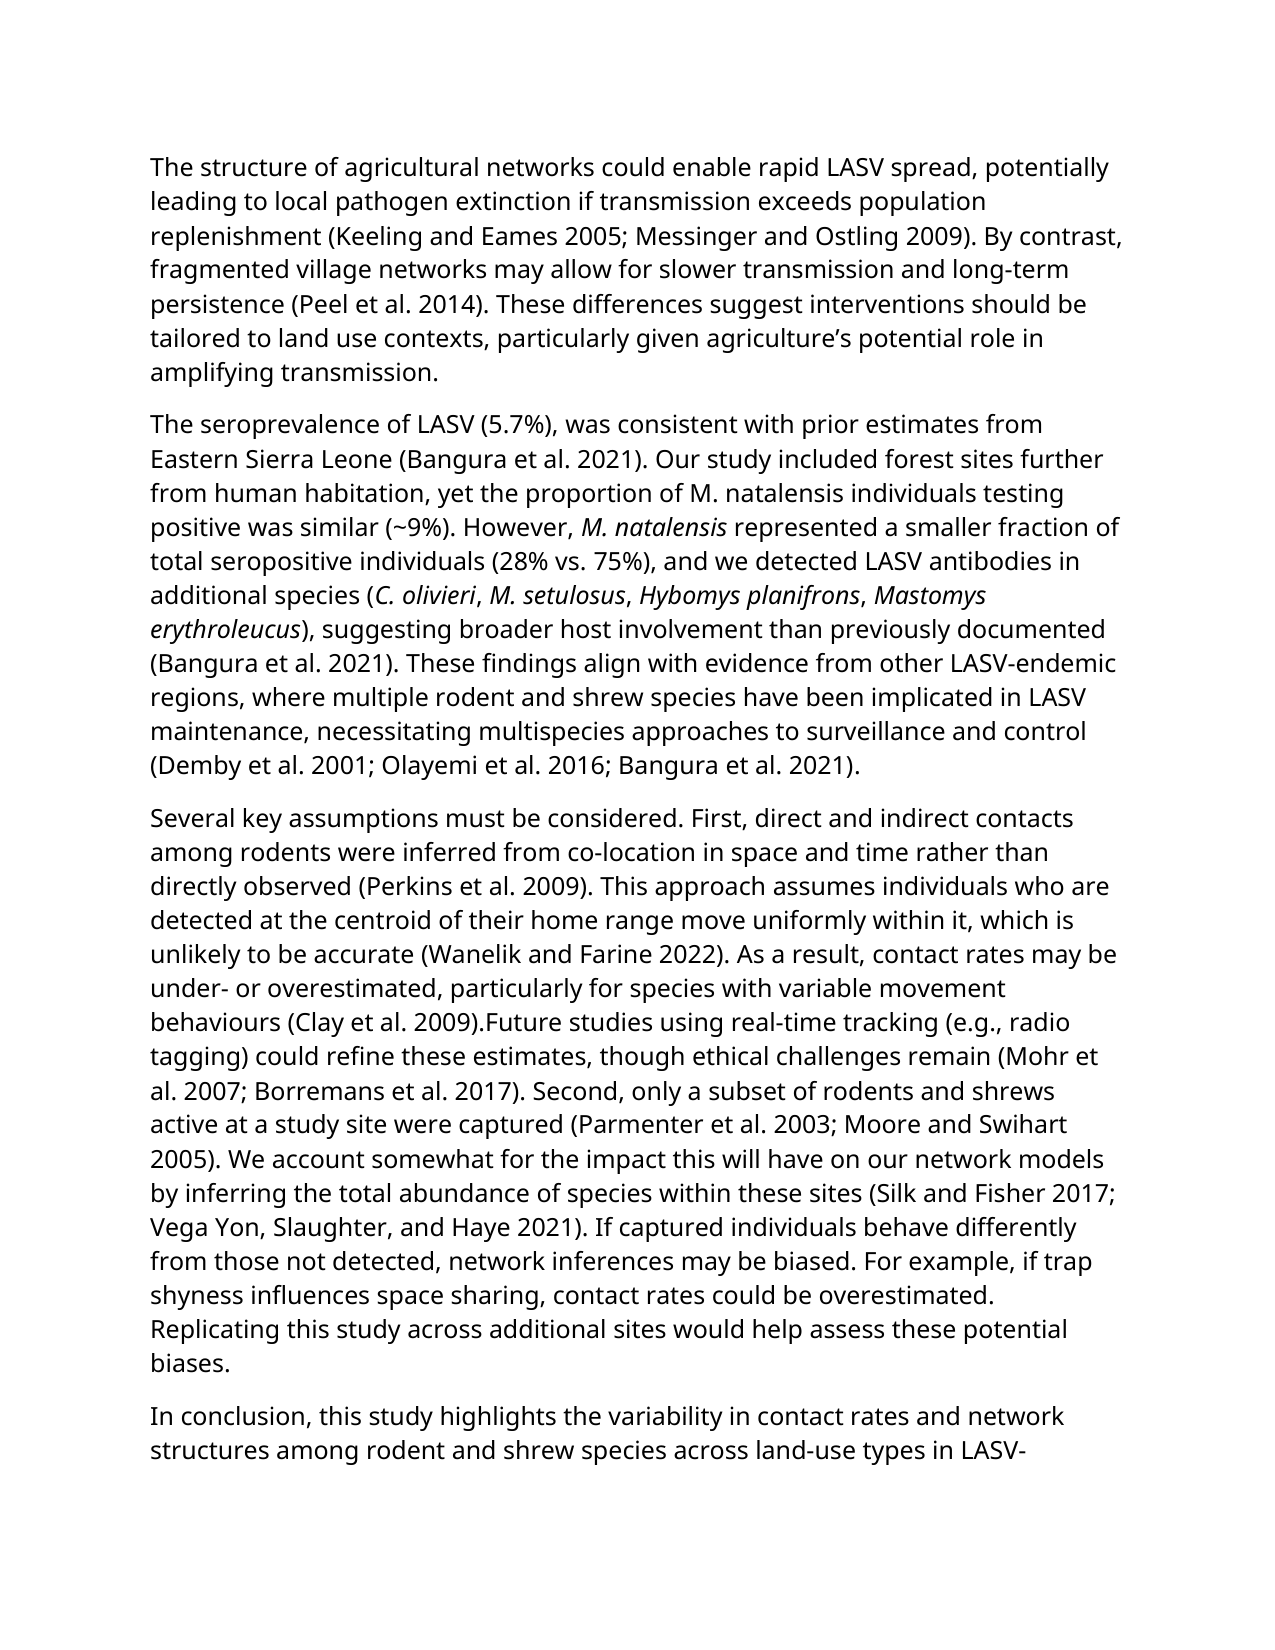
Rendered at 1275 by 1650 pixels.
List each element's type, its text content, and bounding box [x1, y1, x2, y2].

text The structure of agricultural networks could enable rapid LASV spread, potentially leading to local pathogen extinction if transmission exceeds population replenishment (Keeling and Eames 2005; Messinger and Ostling 2009). By contrast, fragmented village networks may allow for slower transmission and long-term persistence (Peel et al. 2014). These differences suggest interventions should be tailored to land use contexts, particularly given agriculture’s potential role in amplifying transmission. [150, 150, 1125, 388]
text The seroprevalence of LASV (5.7%), was consistent with prior estimates from Eastern Sierra Leone (Bangura et al. 2021). Our study included forest sites further from human habitation, yet the proportion of M. natalensis individuals testing positive was similar (~9%). However, M. natalensis represented a smaller fraction of total seropositive individuals (28% vs. 75%), and we detected LASV antibodies in additional species (C. olivieri, M. setulosus, Hybomys planifrons, Mastomys erythroleucus), suggesting broader host involvement than previously documented (Bangura et al. 2021). These findings align with evidence from other LASV-endemic regions, where multiple rodent and shrew species have been implicated in LASV maintenance, necessitating multispecies approaches to surveillance and control (Demby et al. 2001; Olayemi et al. 2016; Bangura et al. 2021). [150, 407, 1125, 782]
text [150, 1398, 1125, 1467]
text Several key assumptions must be considered. First, direct and indirect contacts among rodents were inferred from co-location in space and time rather than directly observed (Perkins et al. 2009). This approach assumes individuals who are detected at the centroid of their home range move uniformly within it, which is unlikely to be accurate (Wanelik and Farine 2022). As a result, contact rates may be under- or overestimated, particularly for species with variable movement behaviours (Clay et al. 2009).Future studies using real-time tracking (e.g., radio tagging) could refine these estimates, though ethical challenges remain (Mohr et al. 2007; Borremans et al. 2017). Second, only a subset of rodents and shrews active at a study site were captured (Parmenter et al. 2003; Moore and Swihart 2005). We account somewhat for the impact this will have on our network models by inferring the total abundance of species within these sites (Silk and Fisher 2017; Vega Yon, Slaughter, and Haye 2021). If captured individuals behave differently from those not detected, network inferences may be biased. For example, if trap shyness influences space sharing, contact rates could be overestimated. Replicating this study across additional sites would help assess these potential biases. [150, 801, 1125, 1380]
